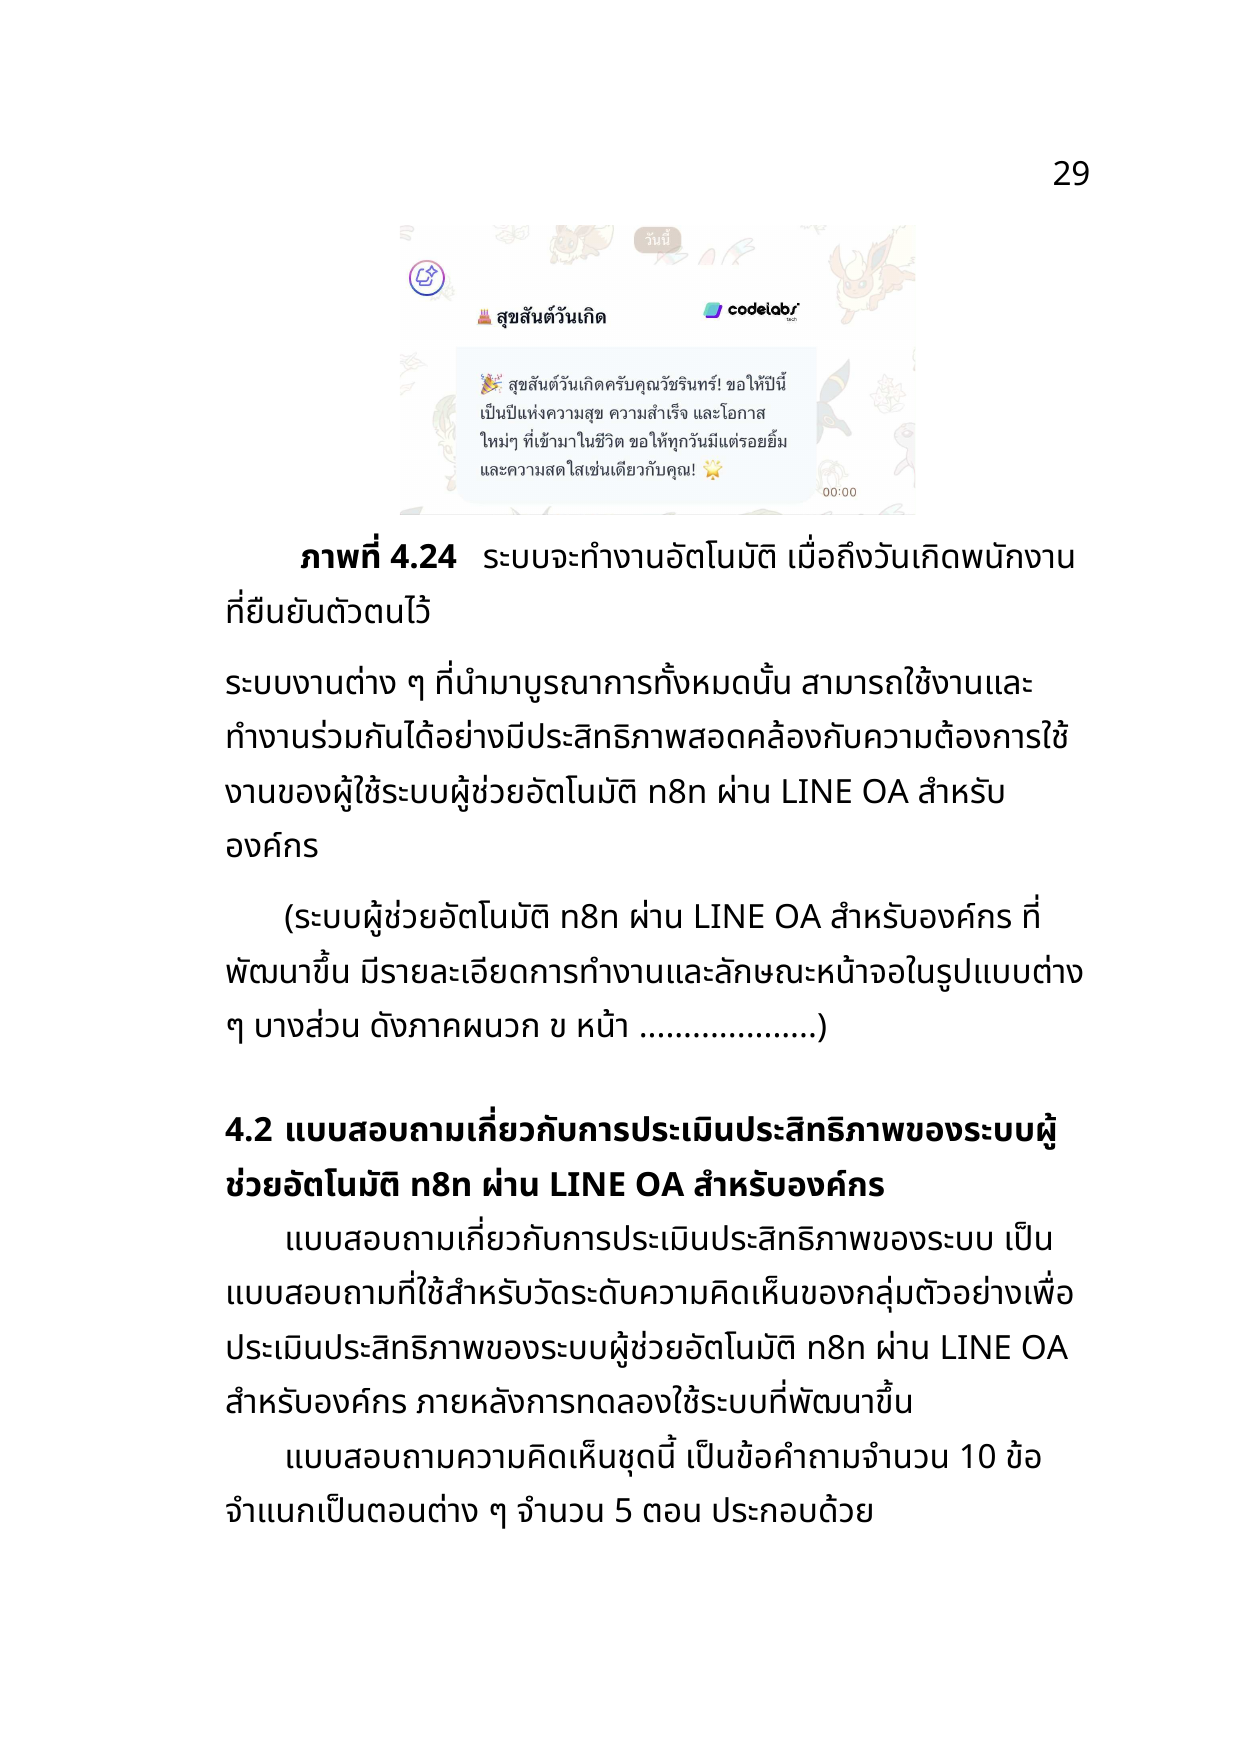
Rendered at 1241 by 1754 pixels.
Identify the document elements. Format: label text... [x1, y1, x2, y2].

text แบบสอบถามความคิดเห็นชุดนี้ เป็นข้อคำถามจำนวน 10 ข้อ จำแนกเป็นตอนต่าง ๆ จำนวน 5 ตอน ประกอบด้วย [225, 1433, 1090, 1538]
text 4.2 แบบสอบถามเกี่ยวกับการประเมินประสิทธิภาพของระบบผู้ช่วยอัตโนมัติ n8n ผ่าน LINE OA สำหรับองค์กร [225, 1106, 1090, 1211]
text ระบบงานต่าง ๆ ที่นำมาบูรณาการทั้งหมดนั้น สามารถใช้งานและทำงานร่วมกันได้อย่างมีประสิทธิภาพสอดคล้องกับความต้องการใช้งานของผู้ใช้ระบบผู้ช่วยอัตโนมัติ n8n ผ่าน LINE OA สำหรับองค์กร [225, 659, 1090, 873]
text ภาพที่ 4.24 ระบบจะทำงานอัตโนมัติ เมื่อถึงวันเกิดพนักงานที่ยืนยันตัวตนไว้ [225, 533, 1090, 638]
picture [399, 225, 916, 515]
text แบบสอบถามเกี่ยวกับการประเมินประสิทธิภาพของระบบ เป็นแบบสอบถามที่ใช้สำหรับวัดระดับความคิดเห็นของกลุ่มตัวอย่างเพื่อประเมินประสิทธิภาพของระบบผู้ช่วยอัตโนมัติ n8n ผ่าน LINE OA สำหรับองค์กร ภายหลังการทดลองใช้ระบบที่พัฒนาขึ้น [225, 1215, 1090, 1429]
text (ระบบผู้ช่วยอัตโนมัติ n8n ผ่าน LINE OA สำหรับองค์กร ที่พัฒนาขึ้น มีรายละเอียดการทำงานและลักษณะหน้าจอในรูปแบบต่าง ๆ บางส่วน ดังภาคผนวก ข หน้า ....................) [225, 893, 1090, 1053]
